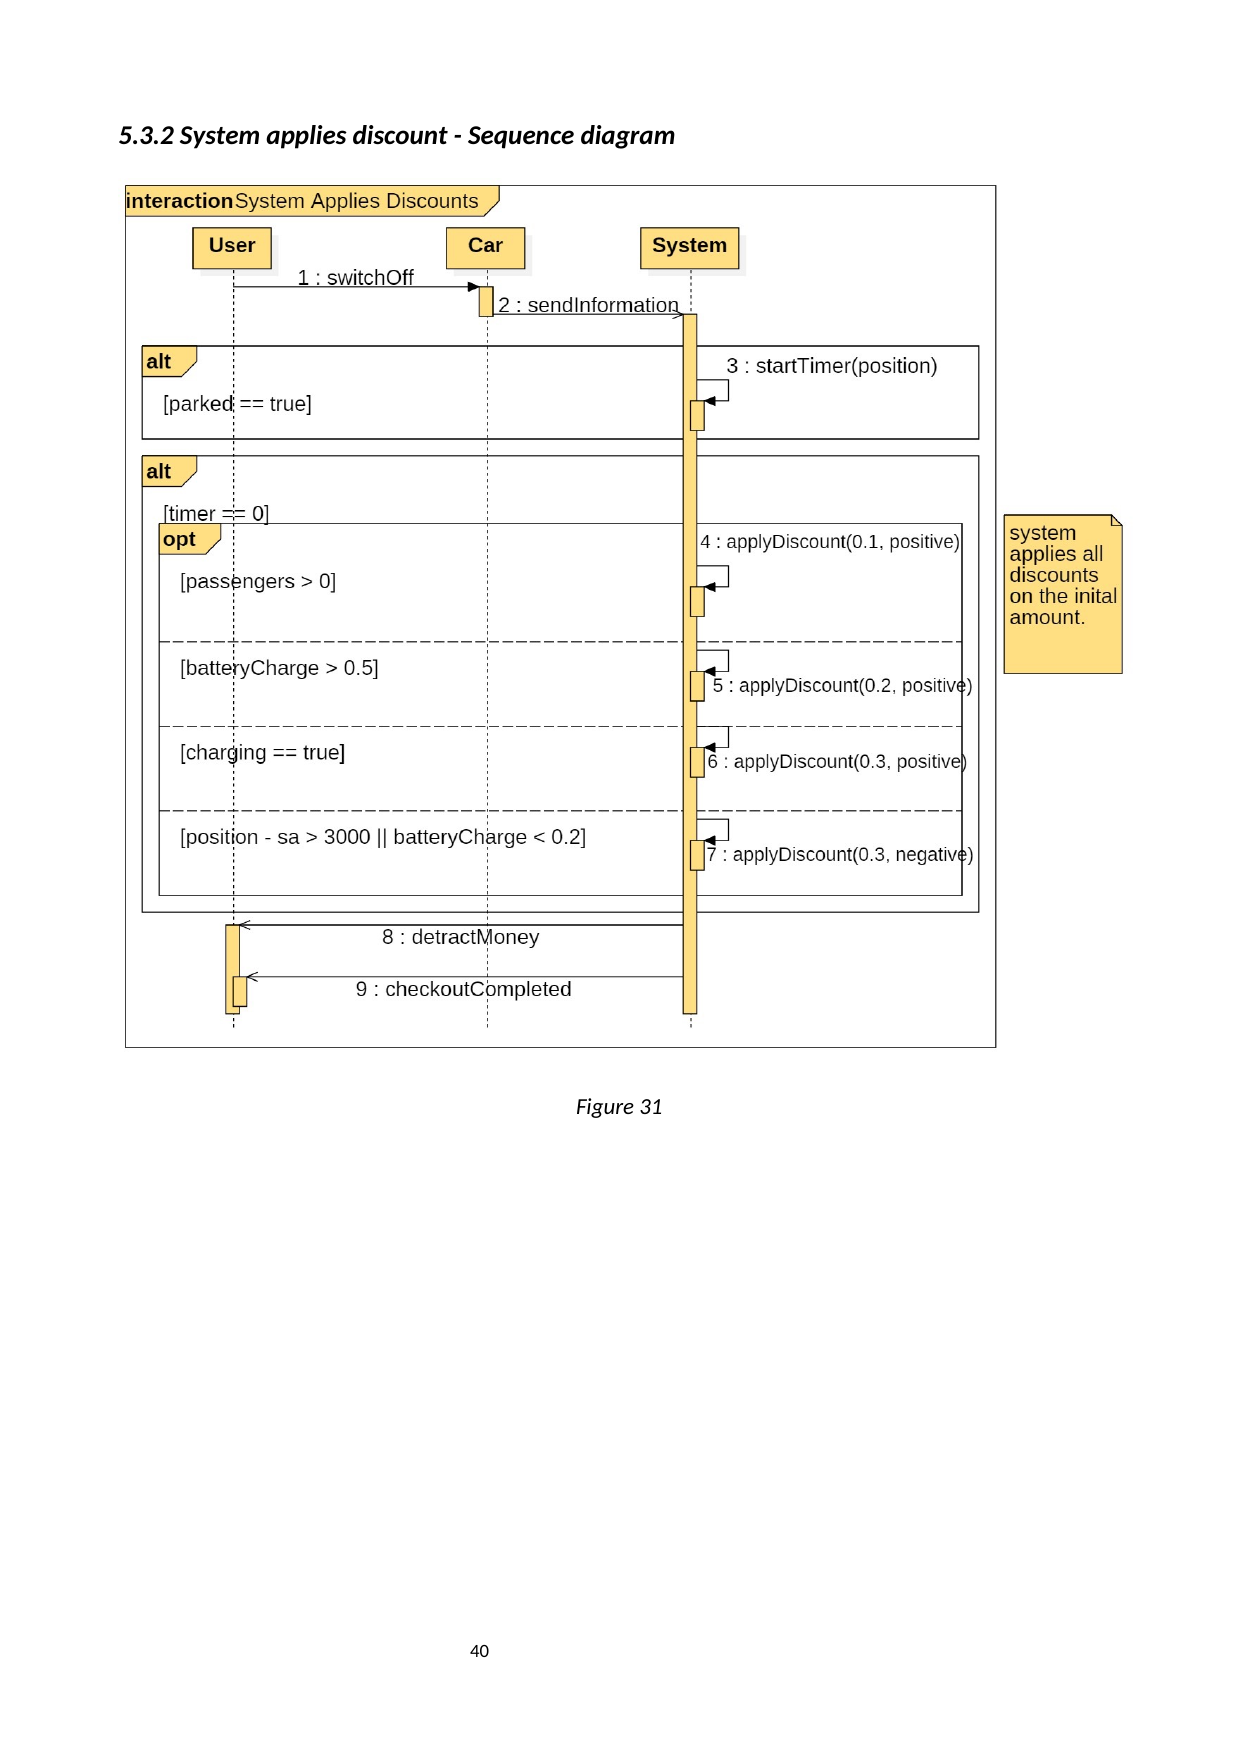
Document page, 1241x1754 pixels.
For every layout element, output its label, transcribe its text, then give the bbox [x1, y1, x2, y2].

subtitle 5.3.2 System applies discount - Sequence diagram [118, 118, 1122, 151]
text Figure 31 [118, 1093, 1122, 1120]
picture [118, 178, 1168, 1093]
